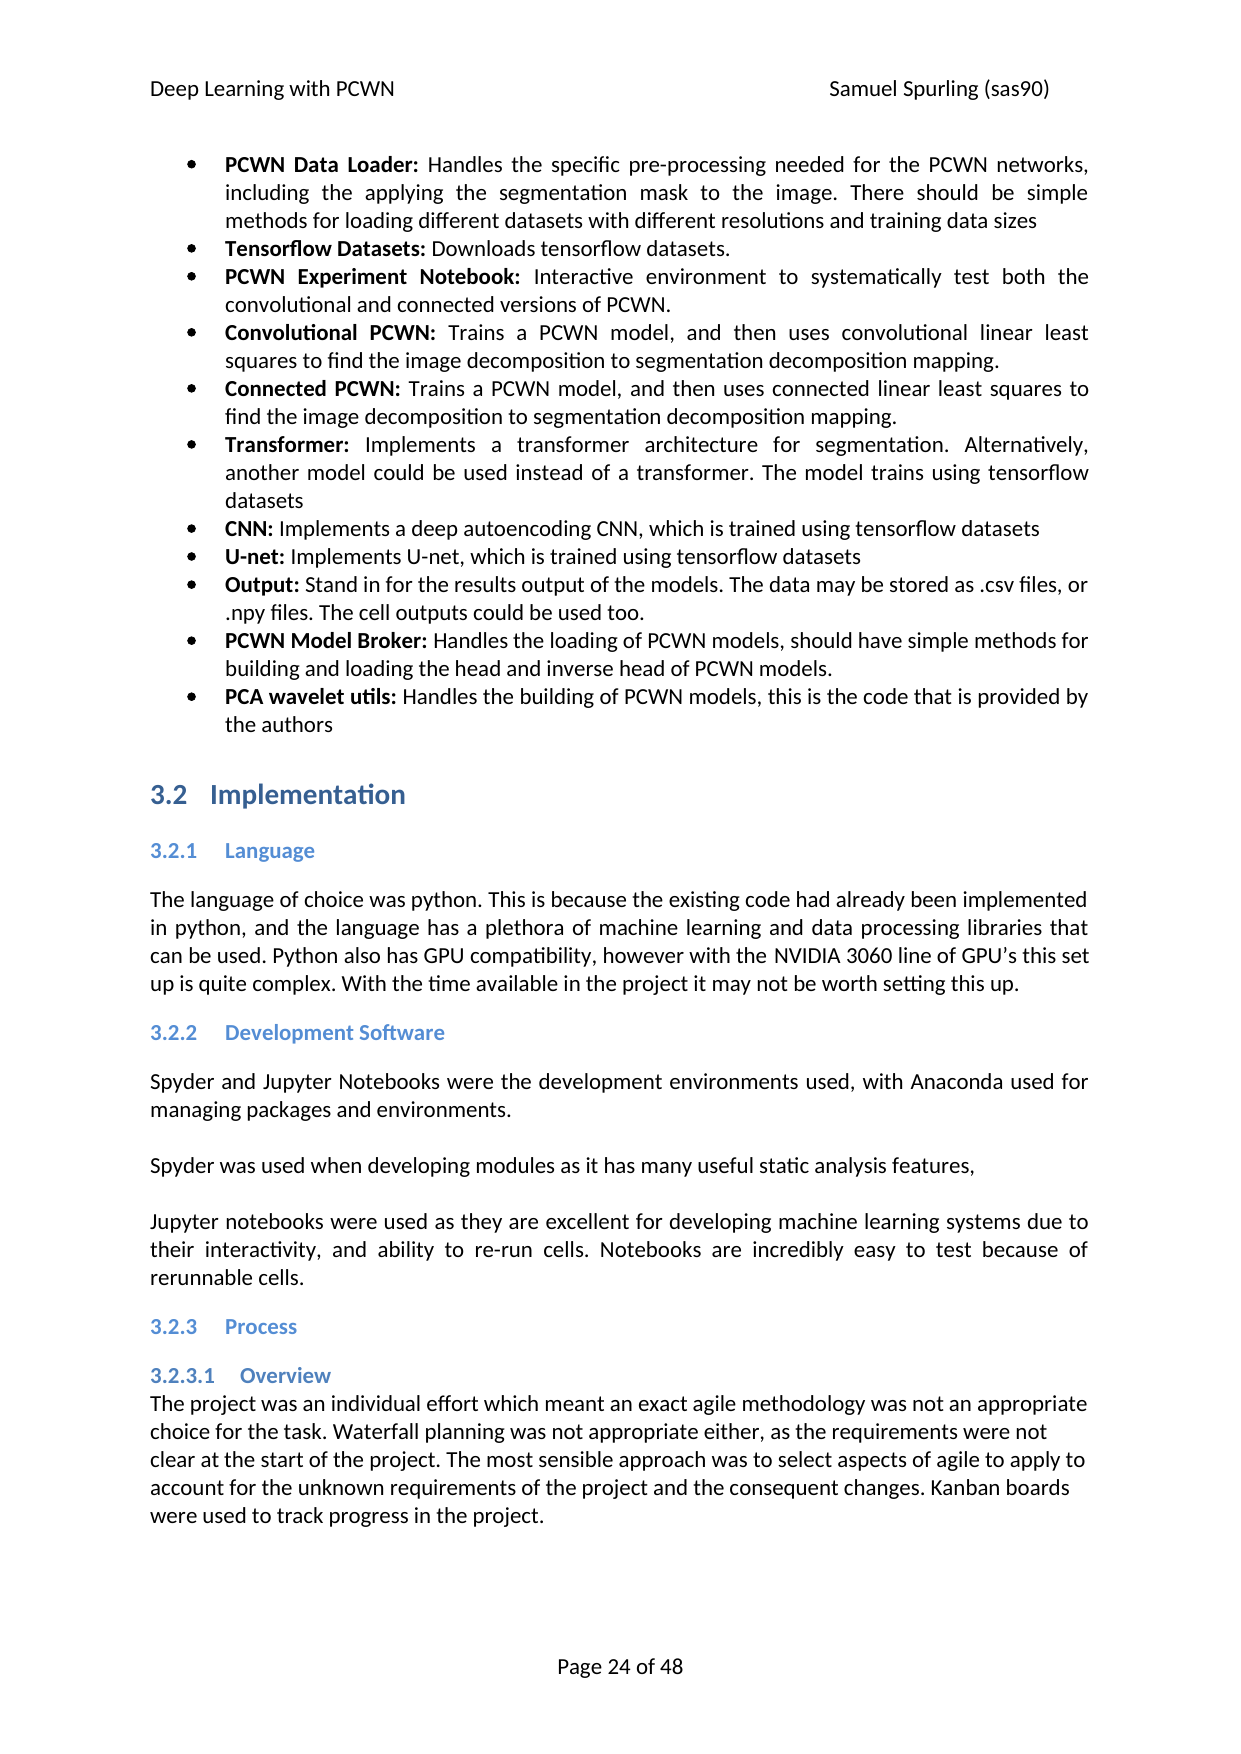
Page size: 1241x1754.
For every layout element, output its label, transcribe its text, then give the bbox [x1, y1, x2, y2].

text Jupyter notebooks were used as they are excellent for developing machine learning systems due to their interactivity, and ability to re-run cells. Notebooks are incredibly easy to test because of rerunnable cells. [150, 1207, 1090, 1291]
text Spyder was used when developing modules as it has many useful static analysis features, [150, 1151, 1090, 1179]
text The project was an individual effort which meant an exact agile methodology was not an appropriate choice for the task. Waterfall planning was not appropriate either, as the requirements were not clear at the start of the project. The most sensible approach was to select aspects of agile to apply to account for the unknown requirements of the project and the consequent changes. Kanban boards were used to track progress in the project. [150, 1389, 1090, 1529]
list PCWN Data Loader: Handles the specific pre-processing needed for the PCWN networks, including the applying the segmentation mask to the image. There should be simple methods for loading different datasets with different resolutions and training data sizes [187, 150, 1090, 234]
list PCWN Model Broker: Handles the loading of PCWN models, should have simple methods for building and loading the head and inverse head of PCWN models. [187, 626, 1090, 682]
subtitle Language [150, 837, 1090, 864]
text Spyder and Jupyter Notebooks were the development environments used, with Anaconda used for managing packages and environments. [150, 1067, 1090, 1123]
text The language of choice was python. This is because the existing code had already been implemented in python, and the language has a plethora of machine learning and data processing libraries that can be used. Python also has GPU compatibility, however with the NVIDIA 3060 line of GPU’s this set up is quite complex. With the time available in the project it may not be worth setting this up. [150, 885, 1090, 997]
subtitle Overview [150, 1361, 1090, 1389]
list CNN: Implements a deep autoencoding CNN, which is trained using tensorflow datasets [187, 514, 1090, 542]
list Convolutional PCWN: Trains a PCWN model, and then uses convolutional linear least squares to find the image decomposition to segmentation decomposition mapping. [187, 318, 1090, 374]
list PCWN Experiment Notebook: Interactive environment to systematically test both the convolutional and connected versions of PCWN. [187, 262, 1090, 318]
subtitle Process [150, 1312, 1090, 1340]
list Transformer: Implements a transformer architecture for segmentation. Alternatively, another model could be used instead of a transformer. The model trains using tensorflow datasets [187, 430, 1090, 514]
list Connected PCWN: Trains a PCWN model, and then uses connected linear least squares to find the image decomposition to segmentation decomposition mapping. [187, 374, 1090, 430]
list Tensorflow Datasets: Downloads tensorflow datasets. [187, 234, 1090, 262]
subtitle Development Software [150, 1018, 1090, 1046]
list Output: Stand in for the results output of the models. The data may be stored as .csv files, or .npy files. The cell outputs could be used too. [187, 570, 1090, 626]
subtitle Implementation [150, 776, 1090, 812]
list U-net: Implements U-net, which is trained using tensorflow datasets [187, 542, 1090, 570]
list PCA wavelet utils: Handles the building of PCWN models, this is the code that is provided by the authors [187, 682, 1090, 738]
